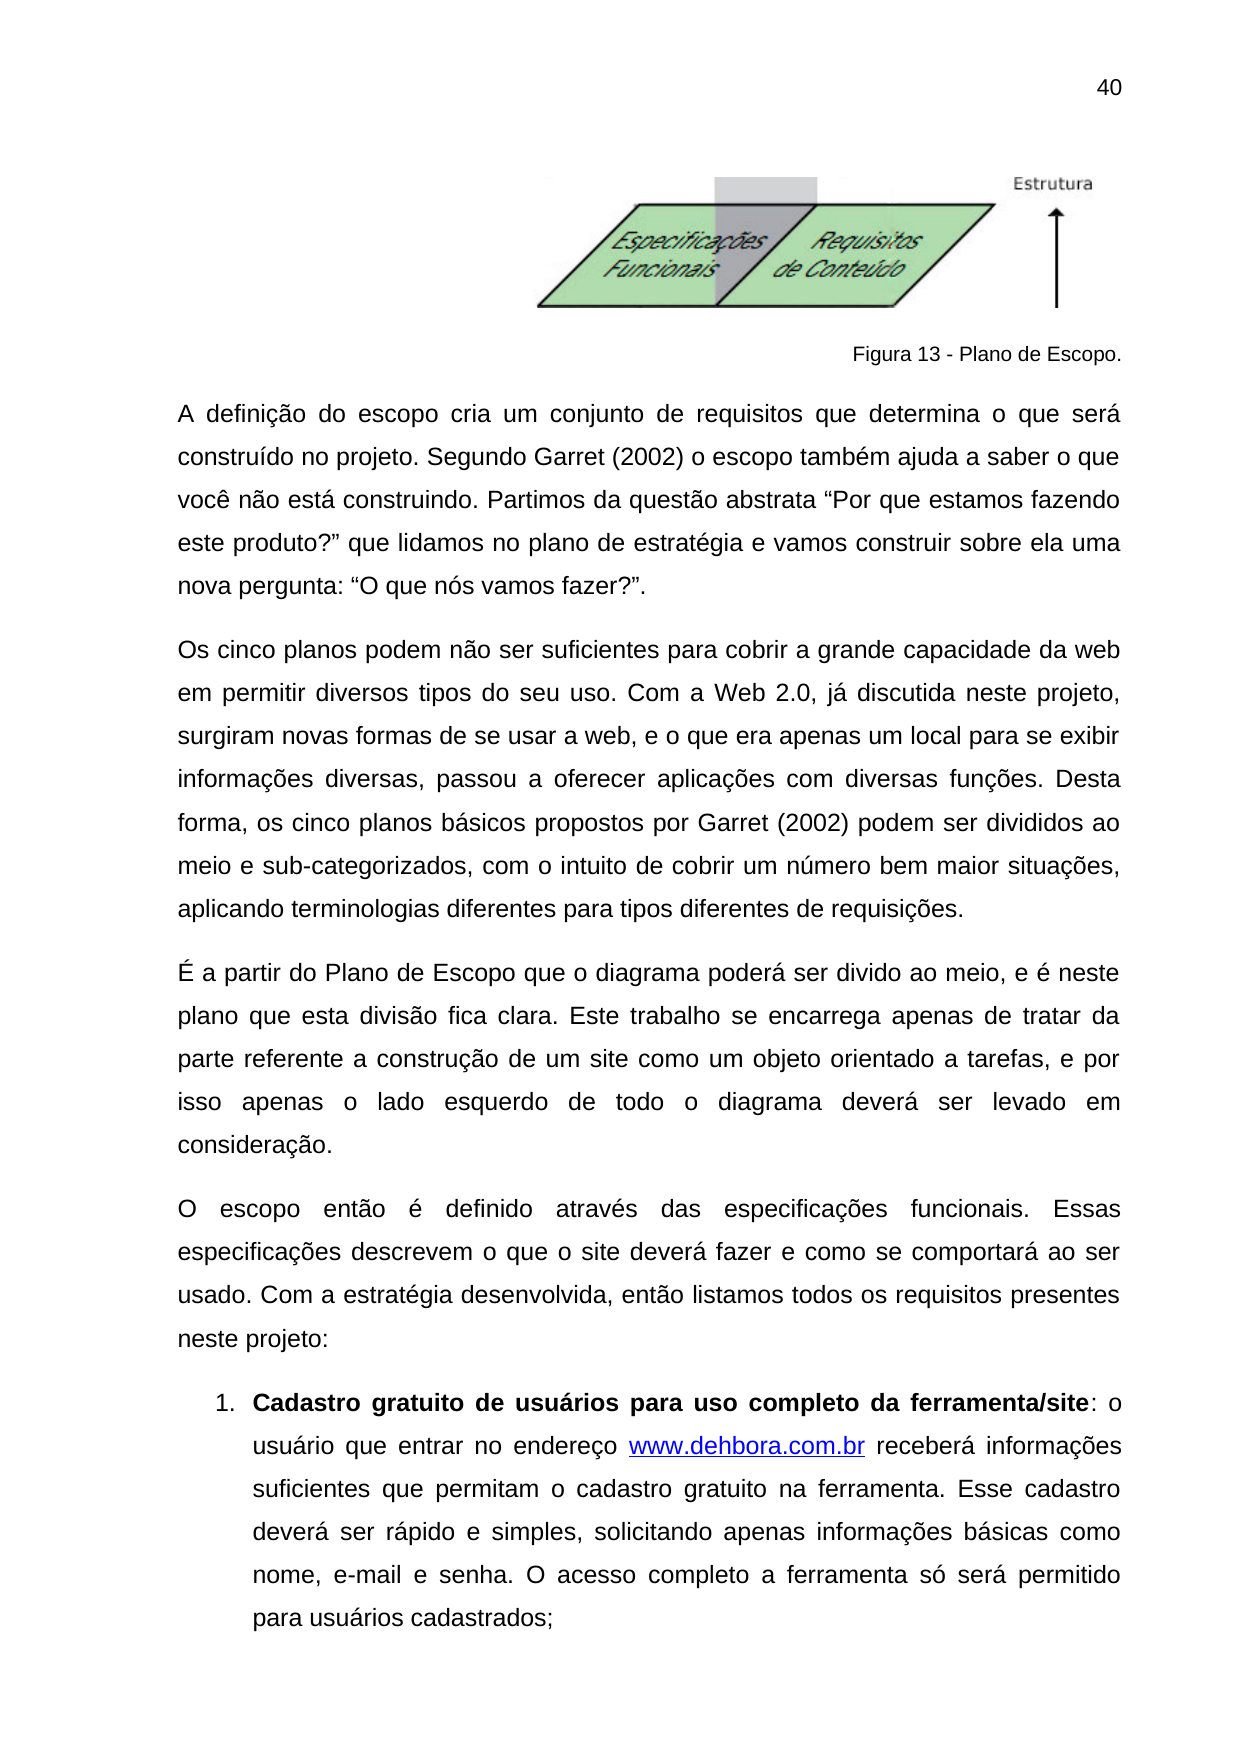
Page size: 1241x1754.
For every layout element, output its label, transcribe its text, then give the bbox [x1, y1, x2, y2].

picture [398, 177, 1123, 308]
text Os cinco planos podem não ser suficientes para cobrir a grande capacidade da web em permitir diversos tipos do seu uso. Com a Web 2.0, já discutida neste projeto, surgiram novas formas de se usar a web, e o que era apenas um local para se exibir informações diversas, passou a oferecer aplicações com diversas funções. Desta forma, os cinco planos básicos propostos por Garret (2002) podem ser divididos ao meio e sub-categorizados, com o intuito de cobrir um número bem maior situações, aplicando terminologias diferentes para tipos diferentes de requisições. [177, 635, 1122, 923]
text É a partir do Plano de Escopo que o diagrama poderá ser divido ao meio, e é neste plano que esta divisão fica clara. Este trabalho se encarrega apenas de tratar da parte referente a construção de um site como um objeto orientado a tarefas, e por isso apenas o lado esquerdo de todo o diagrama deverá ser levado em consideração. [177, 958, 1122, 1159]
list Cadastro gratuito de usuários para uso completo da ferramenta/site: o usuário que entrar no endereço www.dehbora.com.br receberá informações suficientes que permitam o cadastro gratuito na ferramenta. Esse cadastro deverá ser rápido e simples, solicitando apenas informações básicas como nome, e-mail e senha. O acesso completo a ferramenta só será permitido para usuários cadastrados; [215, 1388, 1122, 1632]
text Figura 13 - Plano de Escopo. [177, 342, 1122, 366]
text O escopo então é definido através das especificações funcionais. Essas especificações descrevem o que o site deverá fazer e como se comportará ao ser usado. Com a estratégia desenvolvida, então listamos todos os requisitos presentes neste projeto: [177, 1194, 1122, 1352]
text A definição do escopo cria um conjunto de requisitos que determina o que será construído no projeto. Segundo Garret (2002) o escopo também ajuda a saber o que você não está construindo. Partimos da questão abstrata “Por que estamos fazendo este produto?” que lidamos no plano de estratégia e vamos construir sobre ela uma nova pergunta: “O que nós vamos fazer?”. [177, 399, 1122, 600]
